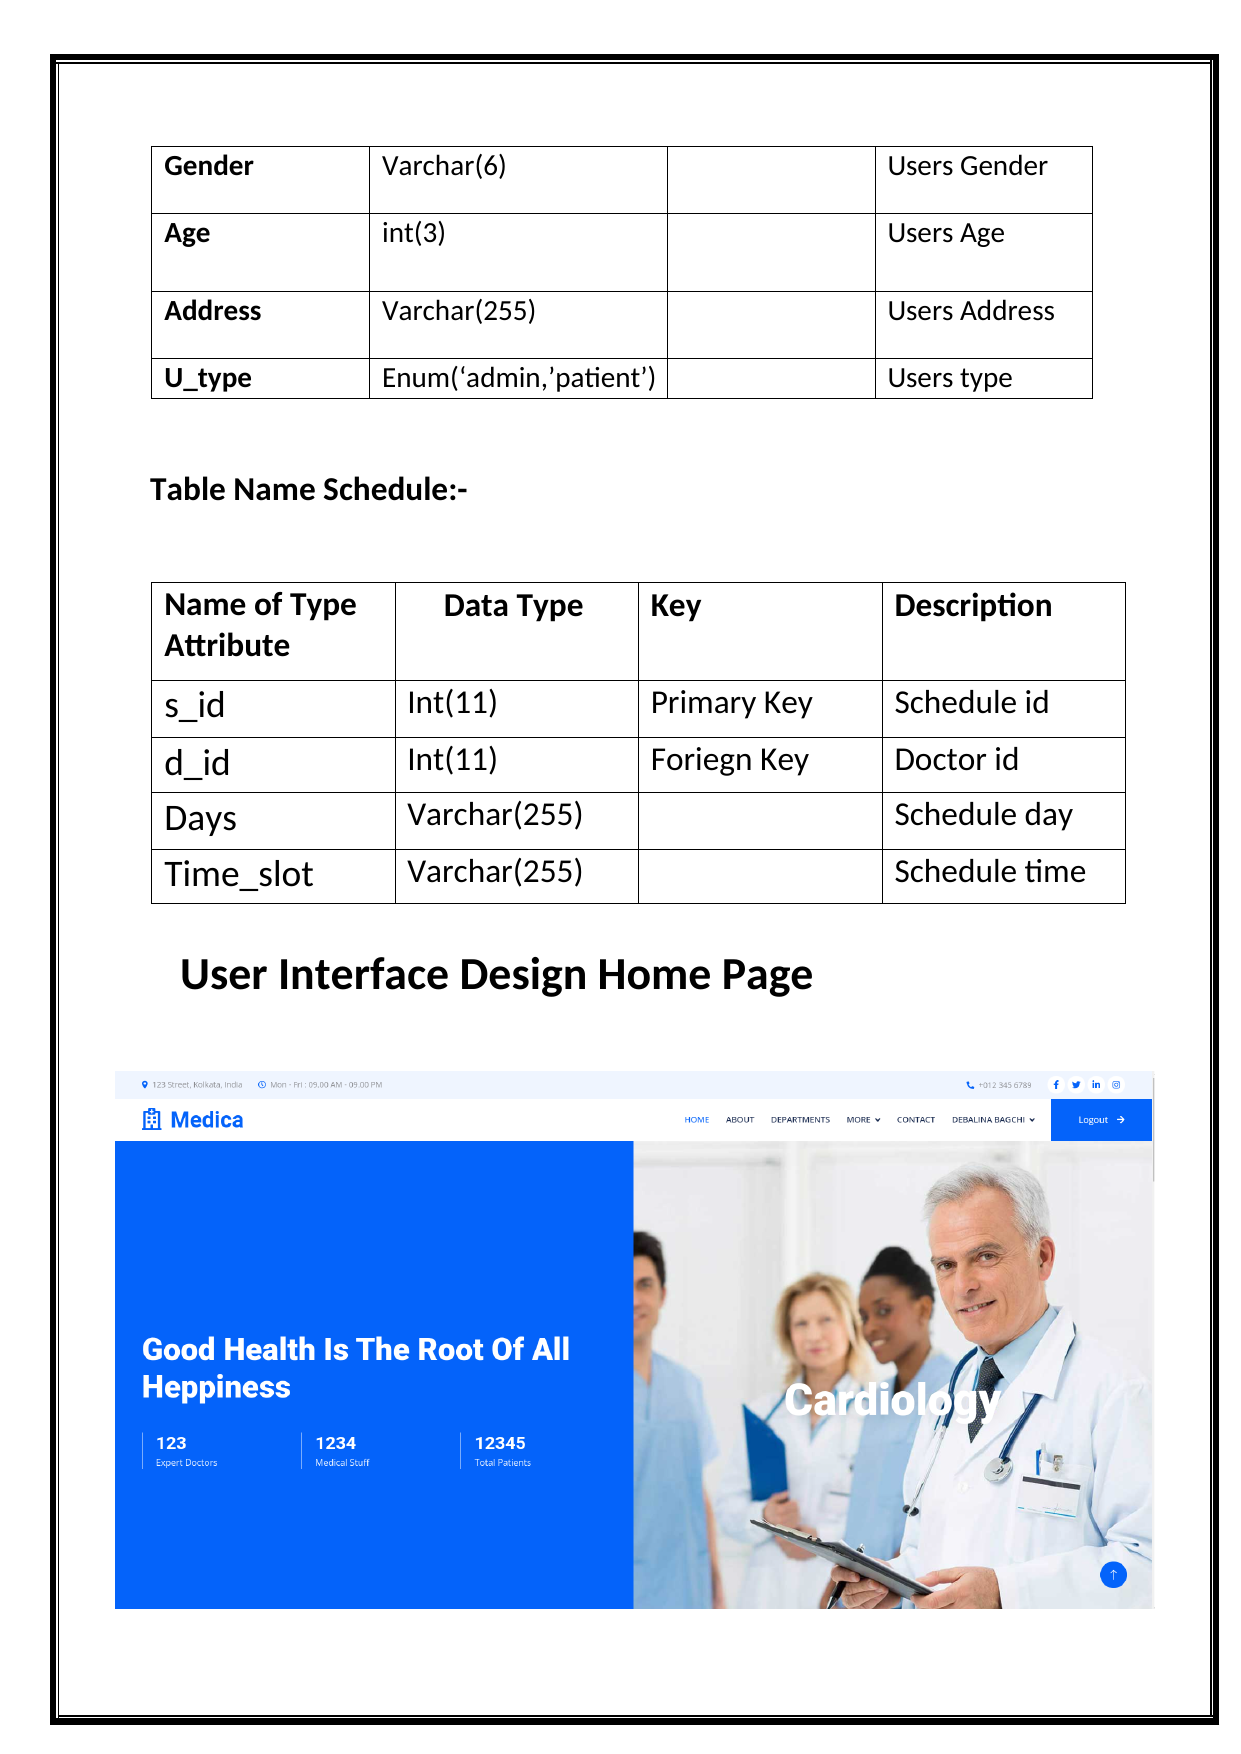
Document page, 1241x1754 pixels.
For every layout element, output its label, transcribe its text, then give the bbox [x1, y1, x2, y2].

table_header Name of Type Attribute [152, 583, 395, 680]
table_cell [668, 292, 875, 357]
table_header Users Gender [876, 147, 1092, 213]
table_header Key [639, 583, 882, 680]
table_header Description [883, 583, 1125, 680]
text Table Name Schedule:- [150, 467, 1210, 508]
table_cell Doctor id [883, 738, 1125, 792]
picture [115, 1071, 1155, 1609]
table_cell Varchar(255) [396, 850, 638, 903]
table_header Gender [152, 147, 369, 213]
table_cell [668, 359, 875, 398]
table_header Data Type [396, 583, 638, 680]
table_cell Varchar(255) [396, 793, 638, 848]
table_cell [639, 793, 882, 848]
table_cell Schedule day [883, 793, 1125, 848]
table_cell [668, 214, 875, 291]
table_cell Time_slot [152, 850, 395, 903]
table_cell Foriegn Key [639, 738, 882, 792]
table_cell int(3) [370, 214, 667, 291]
table_cell Schedule time [883, 850, 1125, 903]
table_cell s_id [152, 681, 395, 737]
text User Interface Design Home Page [180, 945, 1210, 1001]
table_cell Primary Key [639, 681, 882, 737]
table_cell Age [152, 214, 369, 291]
table_cell Int(11) [396, 738, 638, 792]
table_header Varchar(6) [370, 147, 667, 213]
table_cell Varchar(255) [370, 292, 667, 357]
table_cell d_id [152, 738, 395, 792]
table_cell Enum(‘admin,’patient’) [370, 359, 667, 398]
table_cell Users type [876, 359, 1092, 398]
table_header [668, 147, 875, 213]
table_cell Address [152, 292, 369, 357]
table_cell [639, 850, 882, 903]
table_cell Days [152, 793, 395, 848]
table_cell U_type [152, 359, 369, 398]
table_cell Schedule id [883, 681, 1125, 737]
table_cell Users Address [876, 292, 1092, 357]
table_cell Int(11) [396, 681, 638, 737]
table_cell Users Age [876, 214, 1092, 291]
